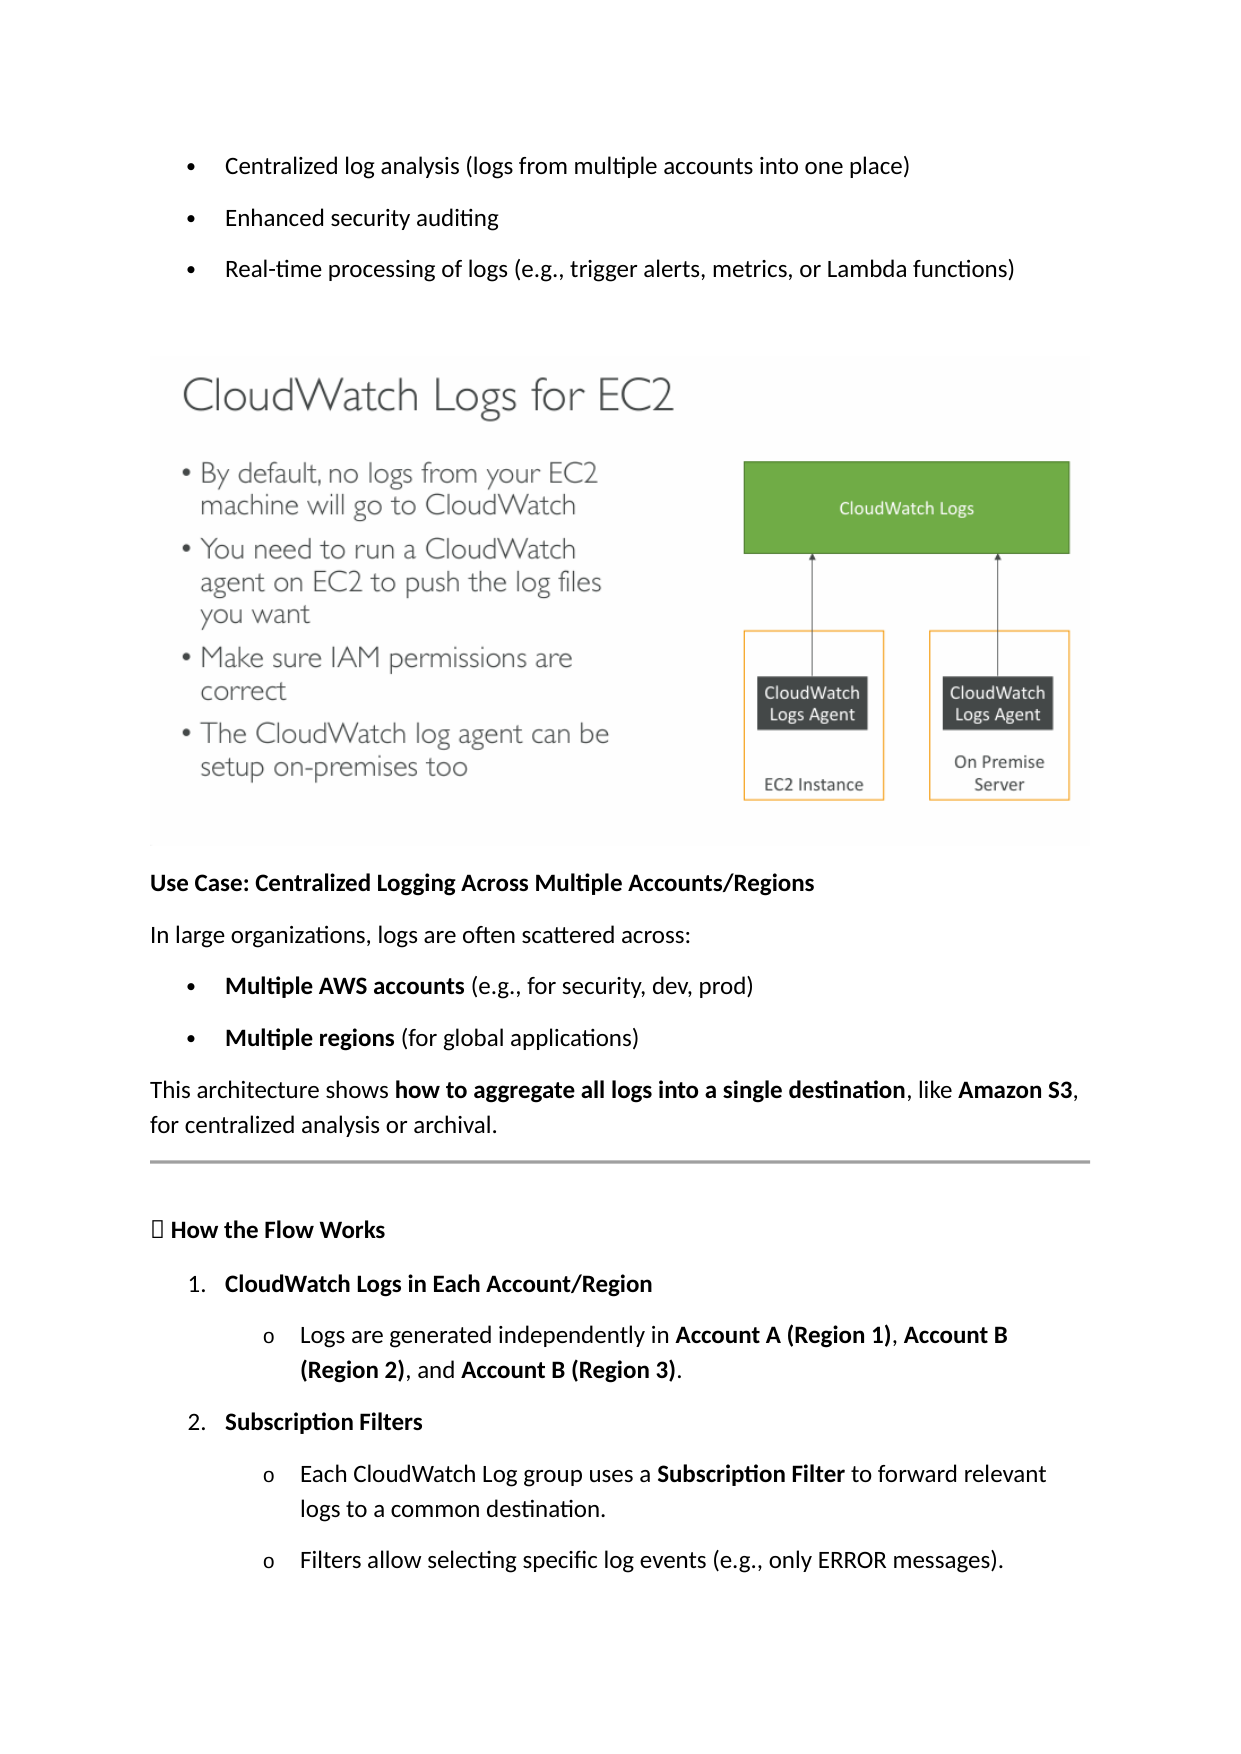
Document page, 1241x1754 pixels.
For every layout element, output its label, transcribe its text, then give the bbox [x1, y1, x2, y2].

text 🔁 How the Flow Works [150, 1212, 1090, 1246]
list Subscription Filters [187, 1406, 1090, 1437]
list Multiple AWS accounts (e.g., for security, dev, prod) [187, 970, 1090, 1001]
list Each CloudWatch Log group uses a Subscription Filter to forward relevant logs to a common destination. [262, 1458, 1090, 1523]
list Filters allow selecting specific log events (e.g., only ERROR messages). [262, 1544, 1090, 1575]
text Use Case: Centralized Logging Across Multiple Accounts/Regions [150, 867, 1090, 898]
text In large organizations, logs are often scattered across: [150, 919, 1090, 949]
text This architecture shows how to aggregate all logs into a single destination, like Amazon S3, for centralized analysis or archival. [150, 1074, 1090, 1139]
list Multiple regions (for global applications) [187, 1022, 1090, 1053]
list Enhanced security auditing [187, 202, 1090, 232]
picture [150, 356, 1091, 846]
list Centralized log analysis (logs from multiple accounts into one place) [187, 150, 1090, 181]
list Logs are generated independently in Account A (Region 1), Account B (Region 2), and Account B (Region 3). [262, 1319, 1090, 1385]
list Real-time processing of logs (e.g., trigger alerts, metrics, or Lambda functions) [187, 253, 1090, 284]
list CloudWatch Logs in Each Account/Region [187, 1268, 1090, 1298]
